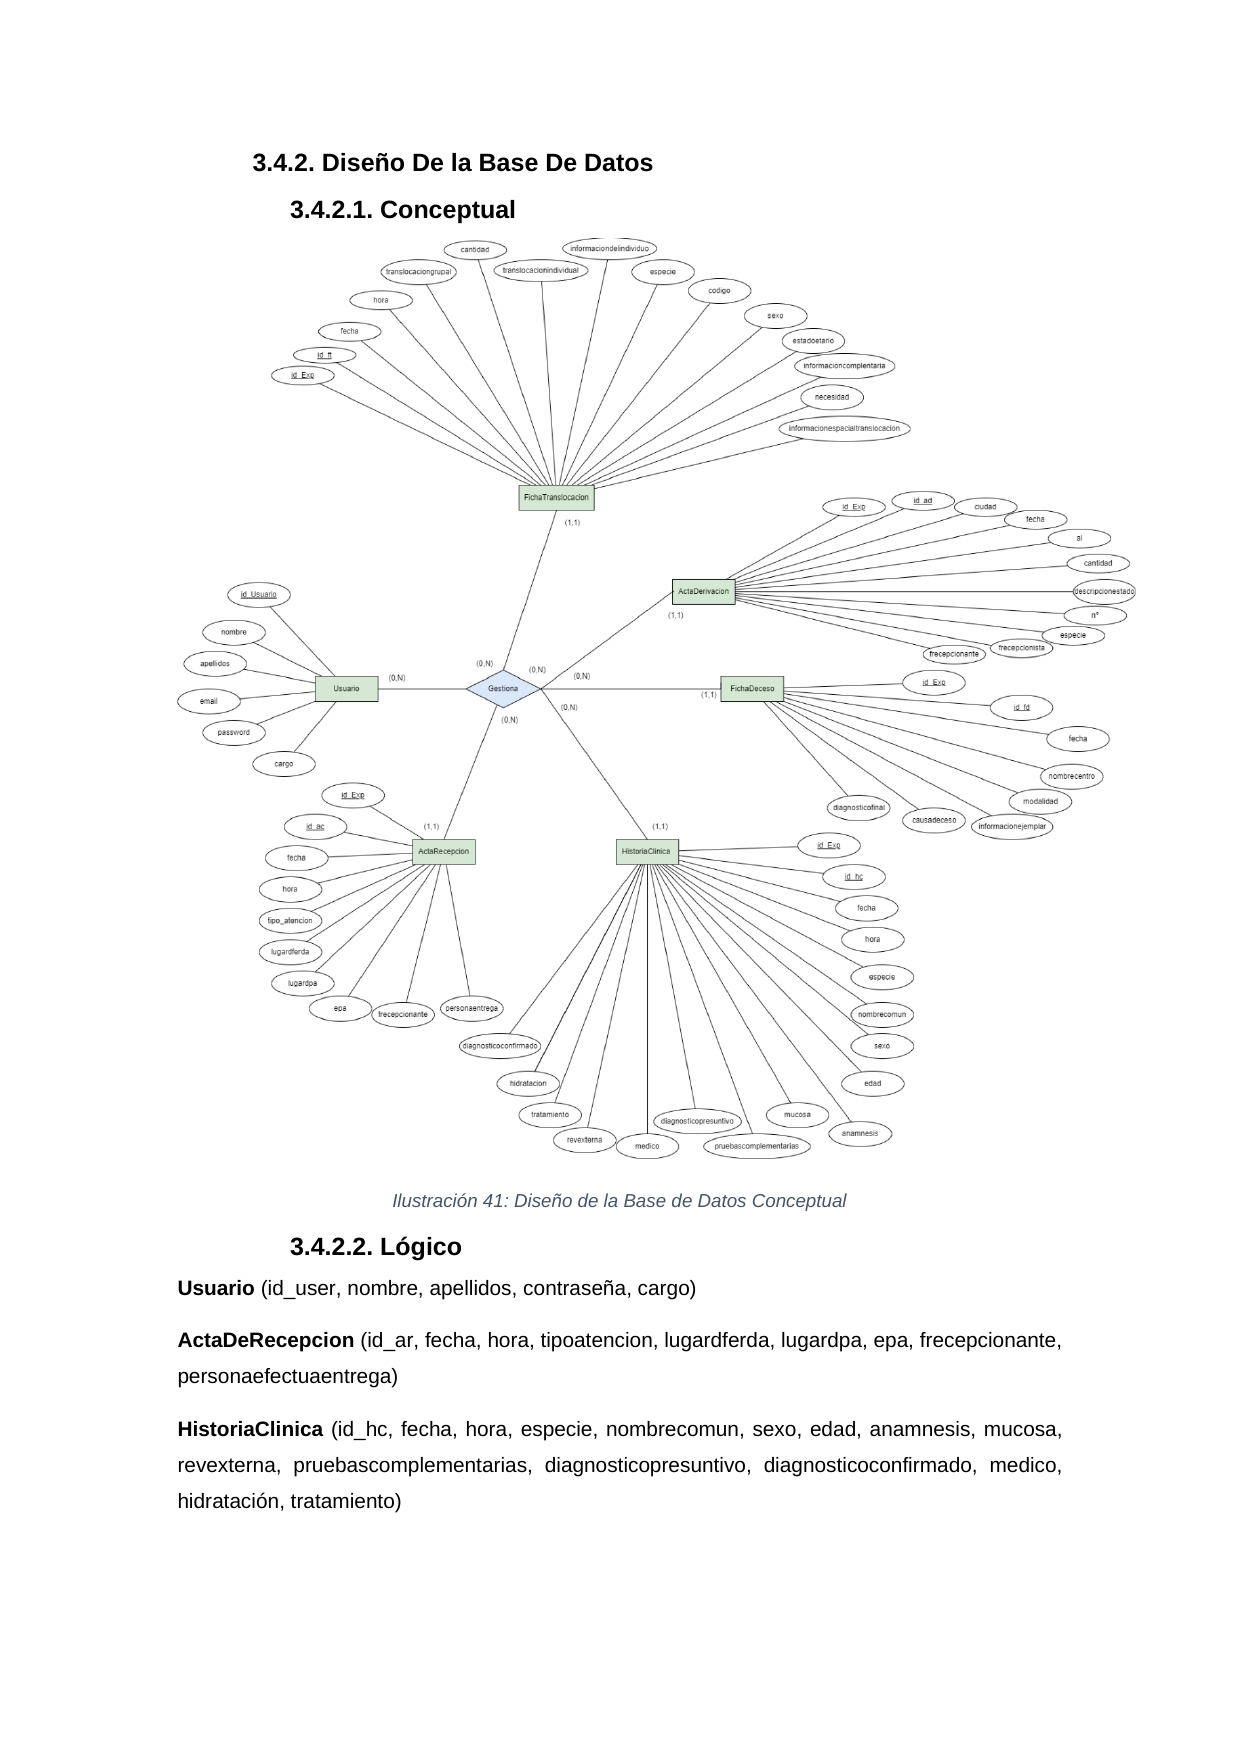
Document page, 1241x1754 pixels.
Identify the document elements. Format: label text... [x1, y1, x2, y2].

text HistoriaClinica (id_hc, fecha, hora, especie, nombrecomun, sexo, edad, anamnesis, mucosa, revexterna, pruebascomplementarias, diagnosticopresuntivo, diagnosticoconfirmado, medico, hidratación, tratamiento) [177, 1417, 1063, 1512]
subtitle Diseño De la Base De Datos [252, 148, 1063, 176]
picture [177, 238, 1136, 1159]
subtitle Conceptual [290, 195, 1063, 224]
text Usuario (id_user, nombre, apellidos, contraseña, cargo) [177, 1276, 1063, 1299]
text ActaDeRecepcion (id_ar, fecha, hora, tipoatencion, lugardferda, lugardpa, epa, frecepcionante, personaefectuaentrega) [177, 1328, 1063, 1388]
text Ilustración 41: Diseño de la Base de Datos Conceptual [177, 1190, 1063, 1212]
subtitle Lógico [290, 1232, 1063, 1261]
